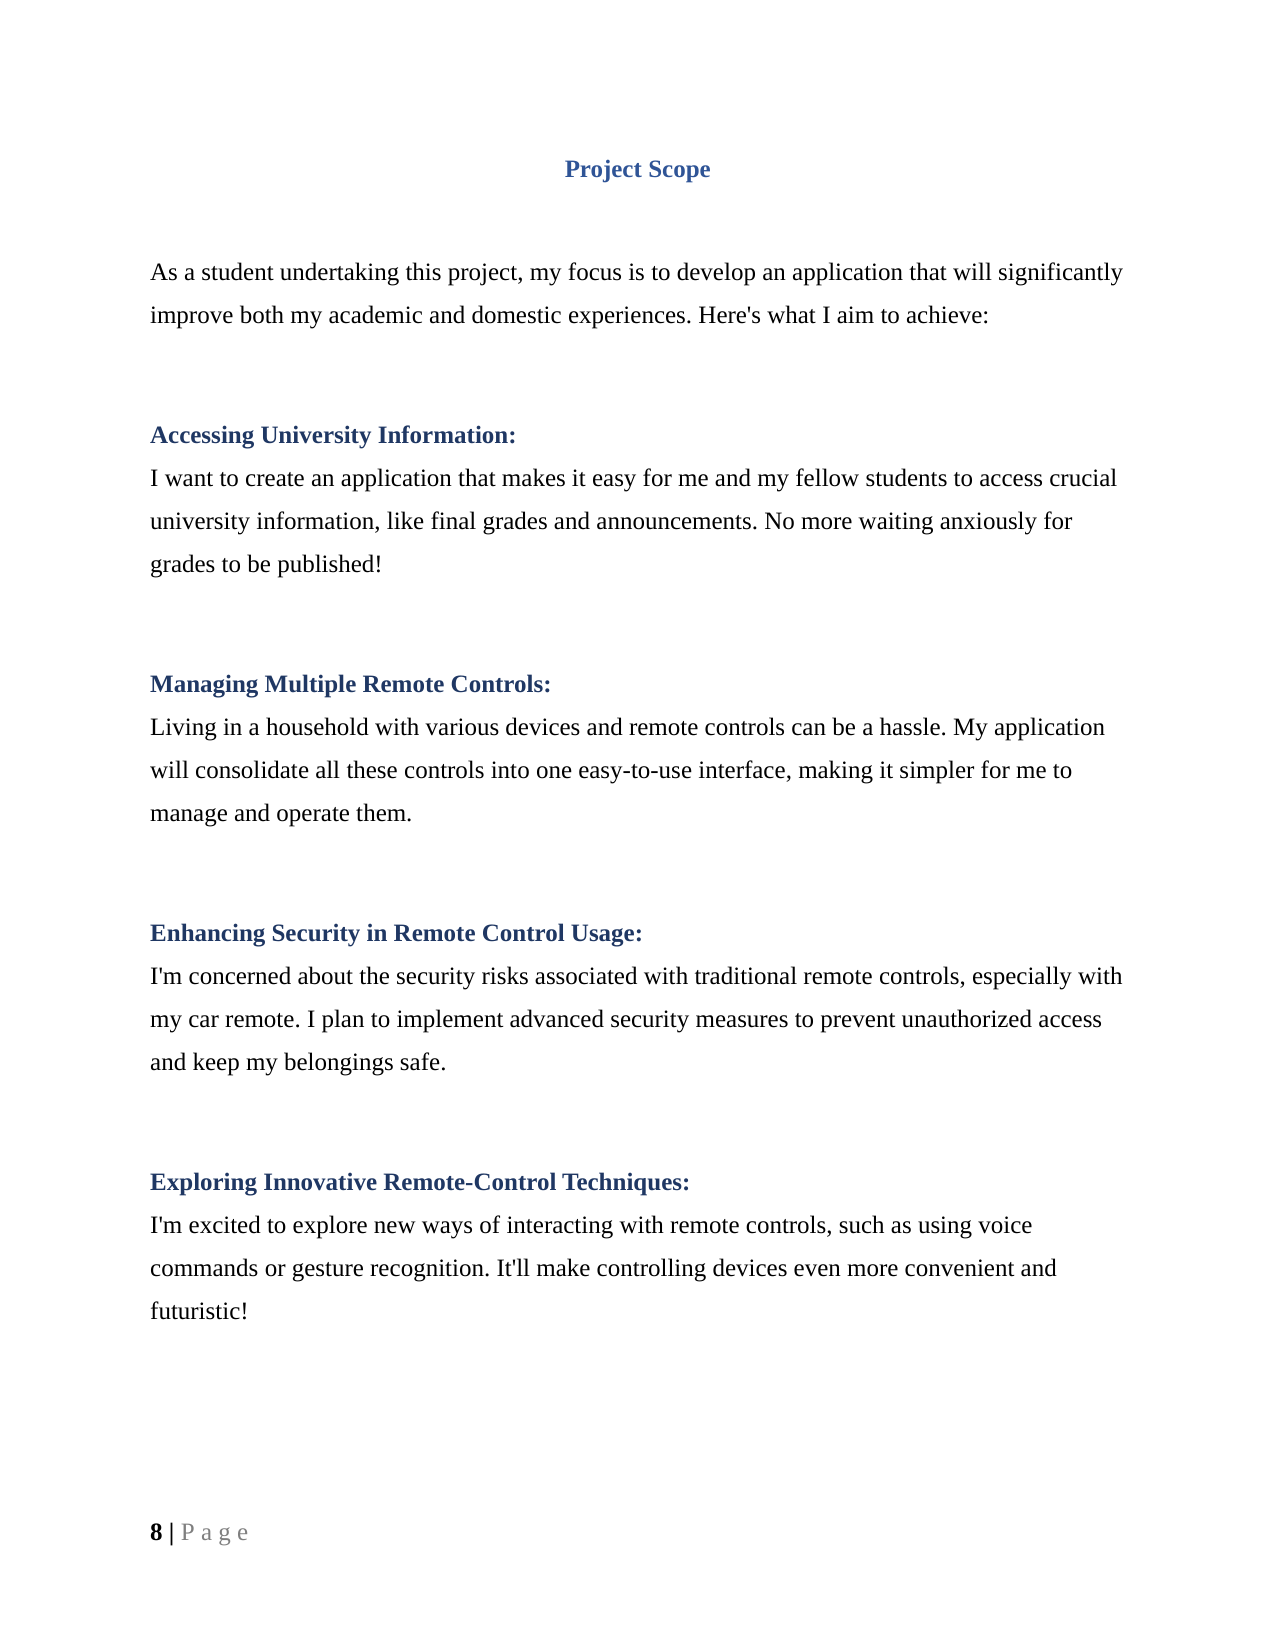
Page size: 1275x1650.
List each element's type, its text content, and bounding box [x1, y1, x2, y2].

text Living in a household with various devices and remote controls can be a hassle. My application will consolidate all these controls into one easy-to-use interface, making it simpler for me to manage and operate them. [150, 712, 1125, 827]
text I want to create an application that makes it easy for me and my fellow students to access crucial university information, like final grades and announcements. No more waiting anxiously for grades to be published! [150, 463, 1125, 578]
text I'm concerned about the security risks associated with traditional remote controls, especially with my car remote. I plan to implement advanced security measures to prevent unauthorized access and keep my belongings safe. [150, 961, 1125, 1076]
text As a student undertaking this project, my focus is to develop an application that will significantly improve both my academic and domestic experiences. Here's what I aim to achieve: [150, 257, 1125, 329]
subtitle Accessing University Information: [150, 420, 1125, 448]
subtitle Project Scope [150, 154, 1125, 183]
text I'm excited to explore new ways of interacting with remote controls, such as using voice commands or gesture recognition. It'll make controlling devices even more convenient and futuristic! [150, 1210, 1125, 1325]
subtitle Exploring Innovative Remote-Control Techniques: [150, 1167, 1125, 1195]
subtitle Managing Multiple Remote Controls: [150, 669, 1125, 697]
subtitle Enhancing Security in Remote Control Usage: [150, 918, 1125, 946]
